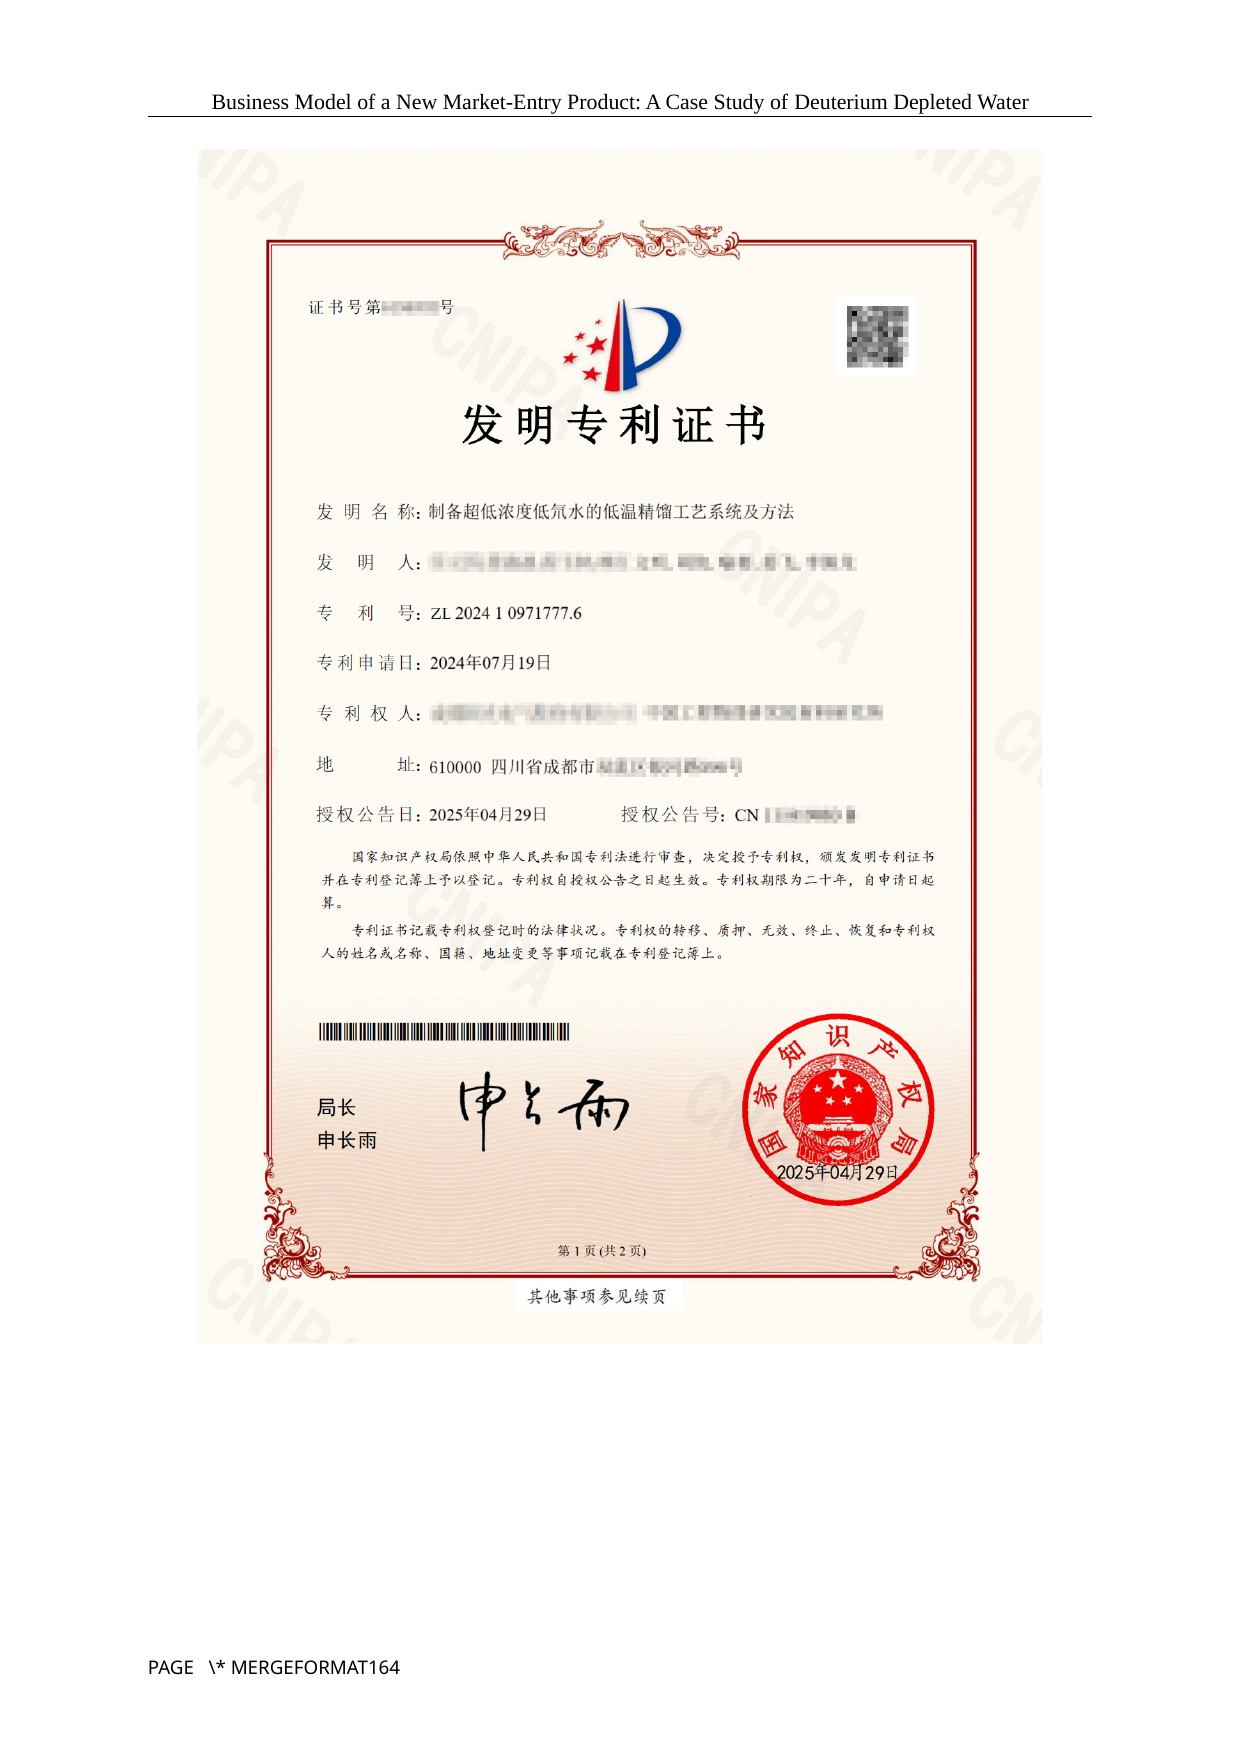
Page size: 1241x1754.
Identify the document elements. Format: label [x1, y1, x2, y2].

picture [197, 147, 1043, 1344]
